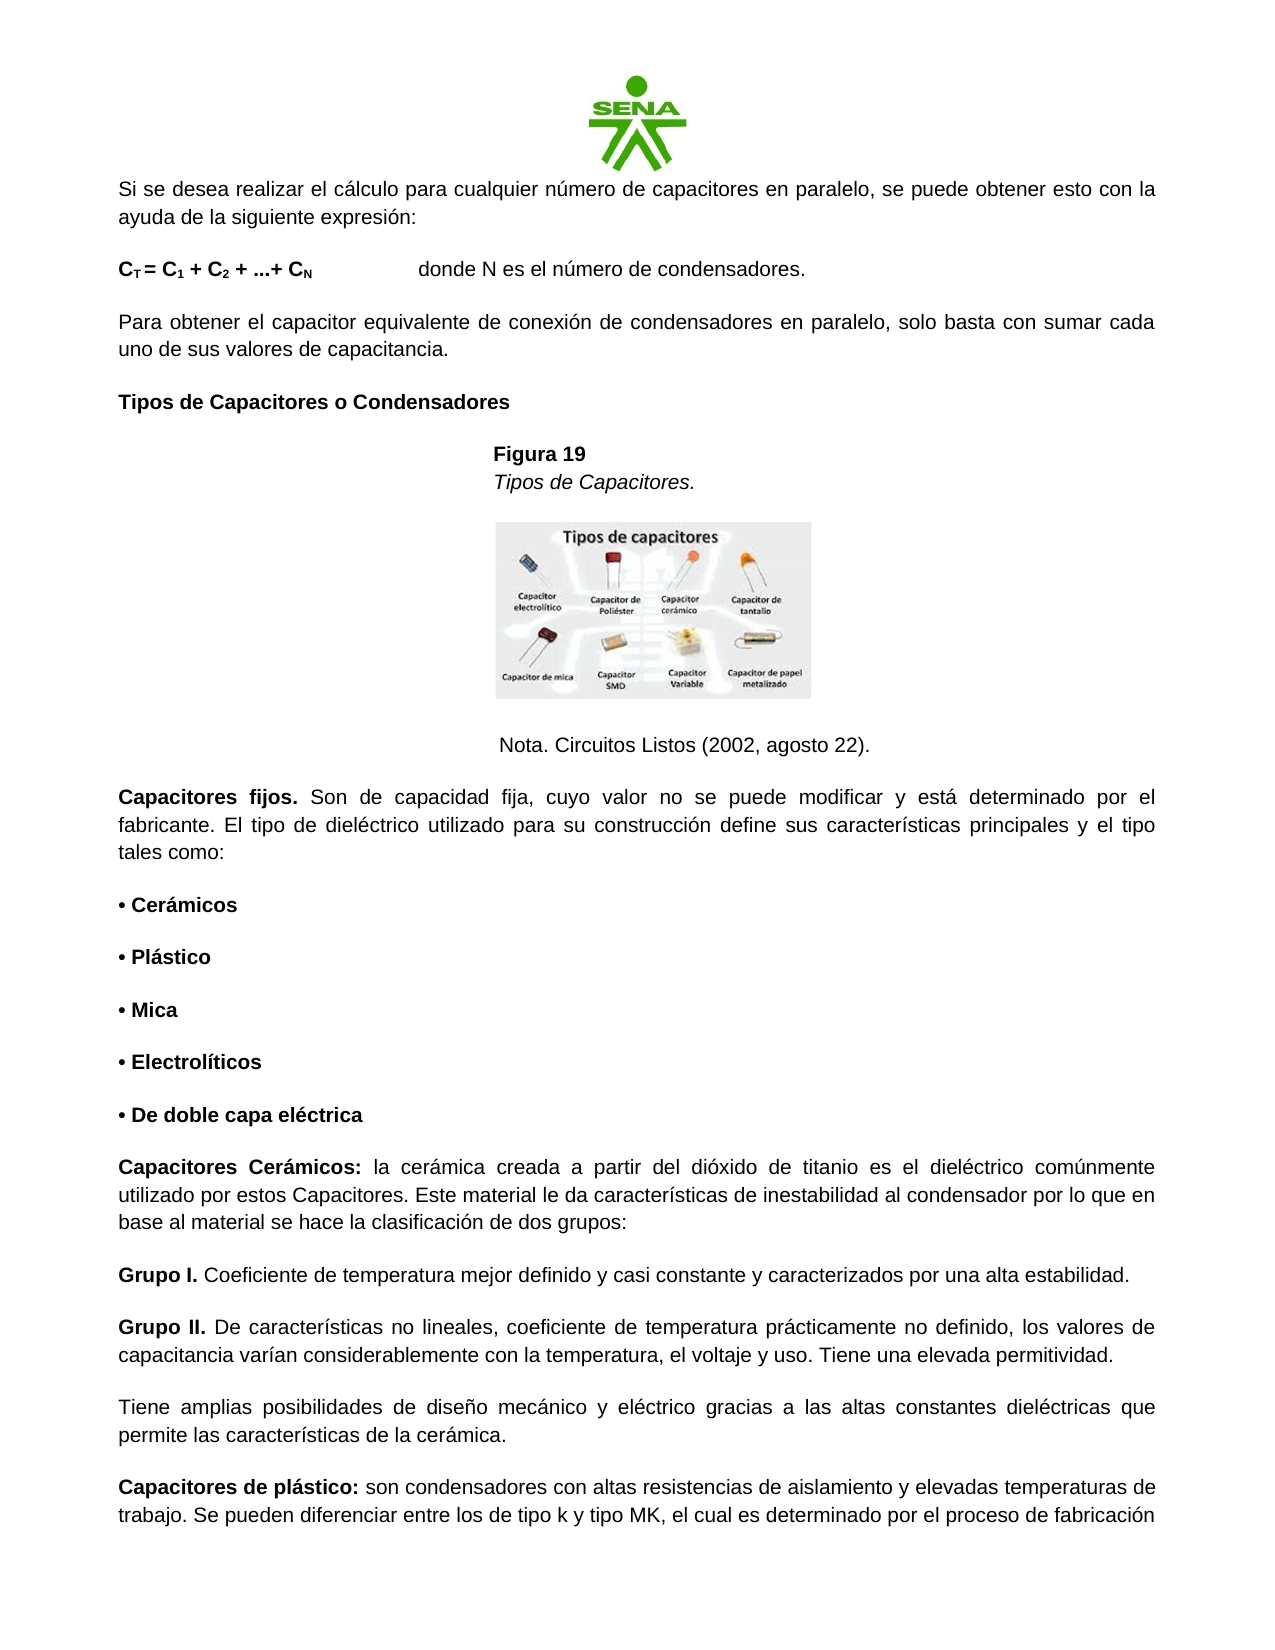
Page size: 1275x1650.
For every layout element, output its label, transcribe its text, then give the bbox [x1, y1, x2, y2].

text Si se desea realizar el cálculo para cualquier número de capacitores en paralelo, se puede obtener esto con la ayuda de la siguiente expresión: [118, 177, 1157, 229]
text • Mica [118, 997, 1157, 1021]
picture [588, 75, 687, 172]
text Para obtener el capacitor equivalente de conexión de condensadores en paralelo, solo basta con sumar cada uno de sus valores de capacitancia. [118, 310, 1157, 361]
text Nota. Circuitos Listos (2002, agosto 22). [418, 732, 1157, 756]
text Grupo II. De características no lineales, coeficiente de temperatura prácticamente no definido, los valores de capacitancia varían considerablemente con la temperatura, el voltaje y uso. Tiene una elevada permitividad. [118, 1315, 1157, 1366]
text Grupo I. Coeficiente de temperatura mejor definido y casi constante y caracterizados por una alta estabilidad. [118, 1262, 1157, 1286]
text • Cerámicos [118, 892, 1157, 916]
text • De doble capa eléctrica [118, 1102, 1157, 1126]
text Tipos de Capacitores. [418, 470, 1157, 494]
text Figura 19 [418, 442, 1157, 466]
text • Electrolíticos [118, 1050, 1157, 1074]
text Tiene amplias posibilidades de diseño mecánico y eléctrico gracias a las altas constantes dieléctricas que permite las características de la cerámica. [118, 1395, 1157, 1446]
text Capacitores Cerámicos: la cerámica creada a partir del dióxido de titanio es el dieléctrico comúnmente utilizado por estos Capacitores. Este material le da características de inestabilidad al condensador por lo que en base al material se hace la clasificación de dos grupos: [118, 1155, 1157, 1234]
picture [495, 522, 812, 699]
text Tipos de Capacitores o Condensadores [118, 390, 1157, 414]
text CT = C1 + C2 + ...+ CN donde N es el número de condensadores. [118, 257, 1157, 281]
text Capacitores fijos. Son de capacidad fija, cuyo valor no se puede modificar y está determinado por el fabricante. El tipo de dieléctrico utilizado para su construcción define sus características principales y el tipo tales como: [118, 785, 1157, 864]
text • Plástico [118, 945, 1157, 969]
